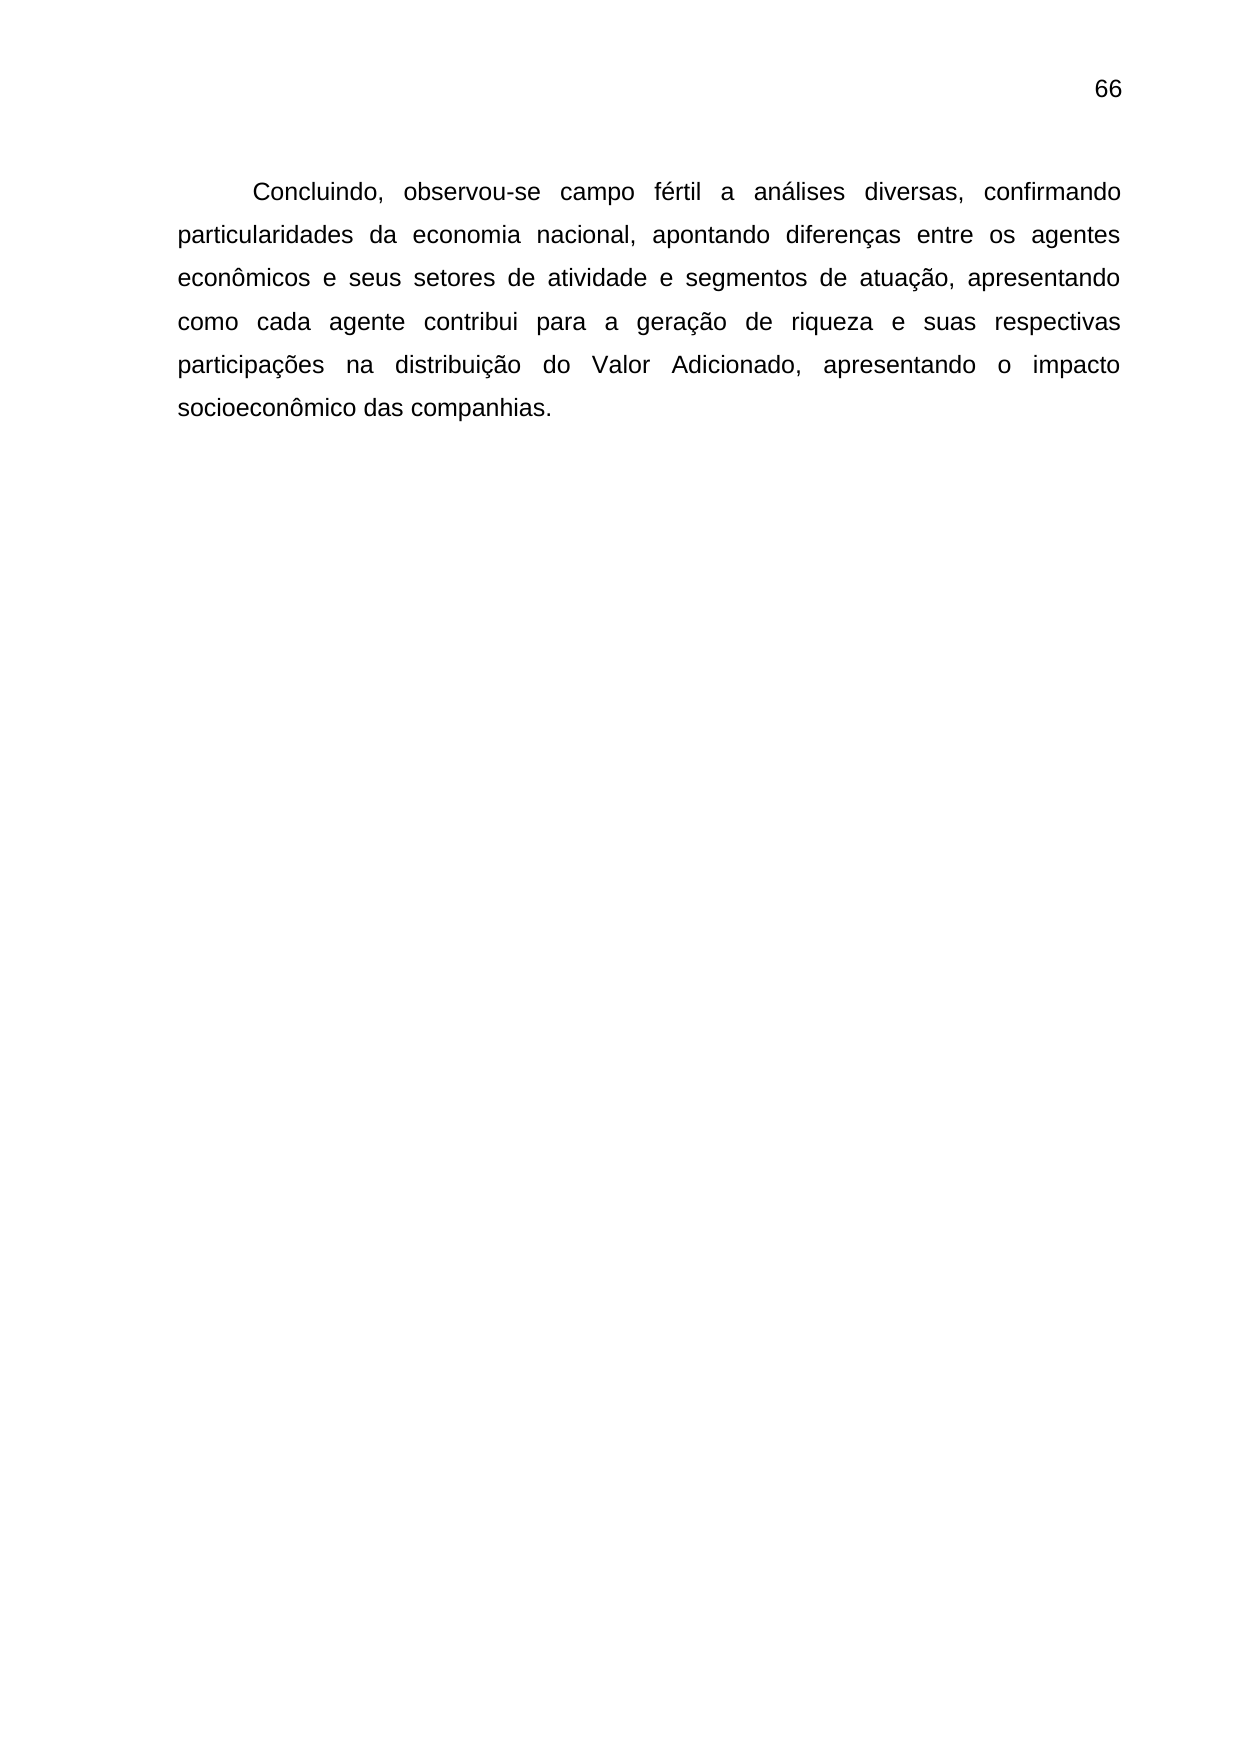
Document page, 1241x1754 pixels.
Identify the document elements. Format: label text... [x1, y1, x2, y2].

text Concluindo, observou-se campo fértil a análises diversas, confirmando particularidades da economia nacional, apontando diferenças entre os agentes econômicos e seus setores de atividade e segmentos de atuação, apresentando como cada agente contribui para a geração de riqueza e suas respectivas participações na distribuição do Valor Adicionado, apresentando o impacto socioeconômico das companhias. [177, 177, 1122, 422]
